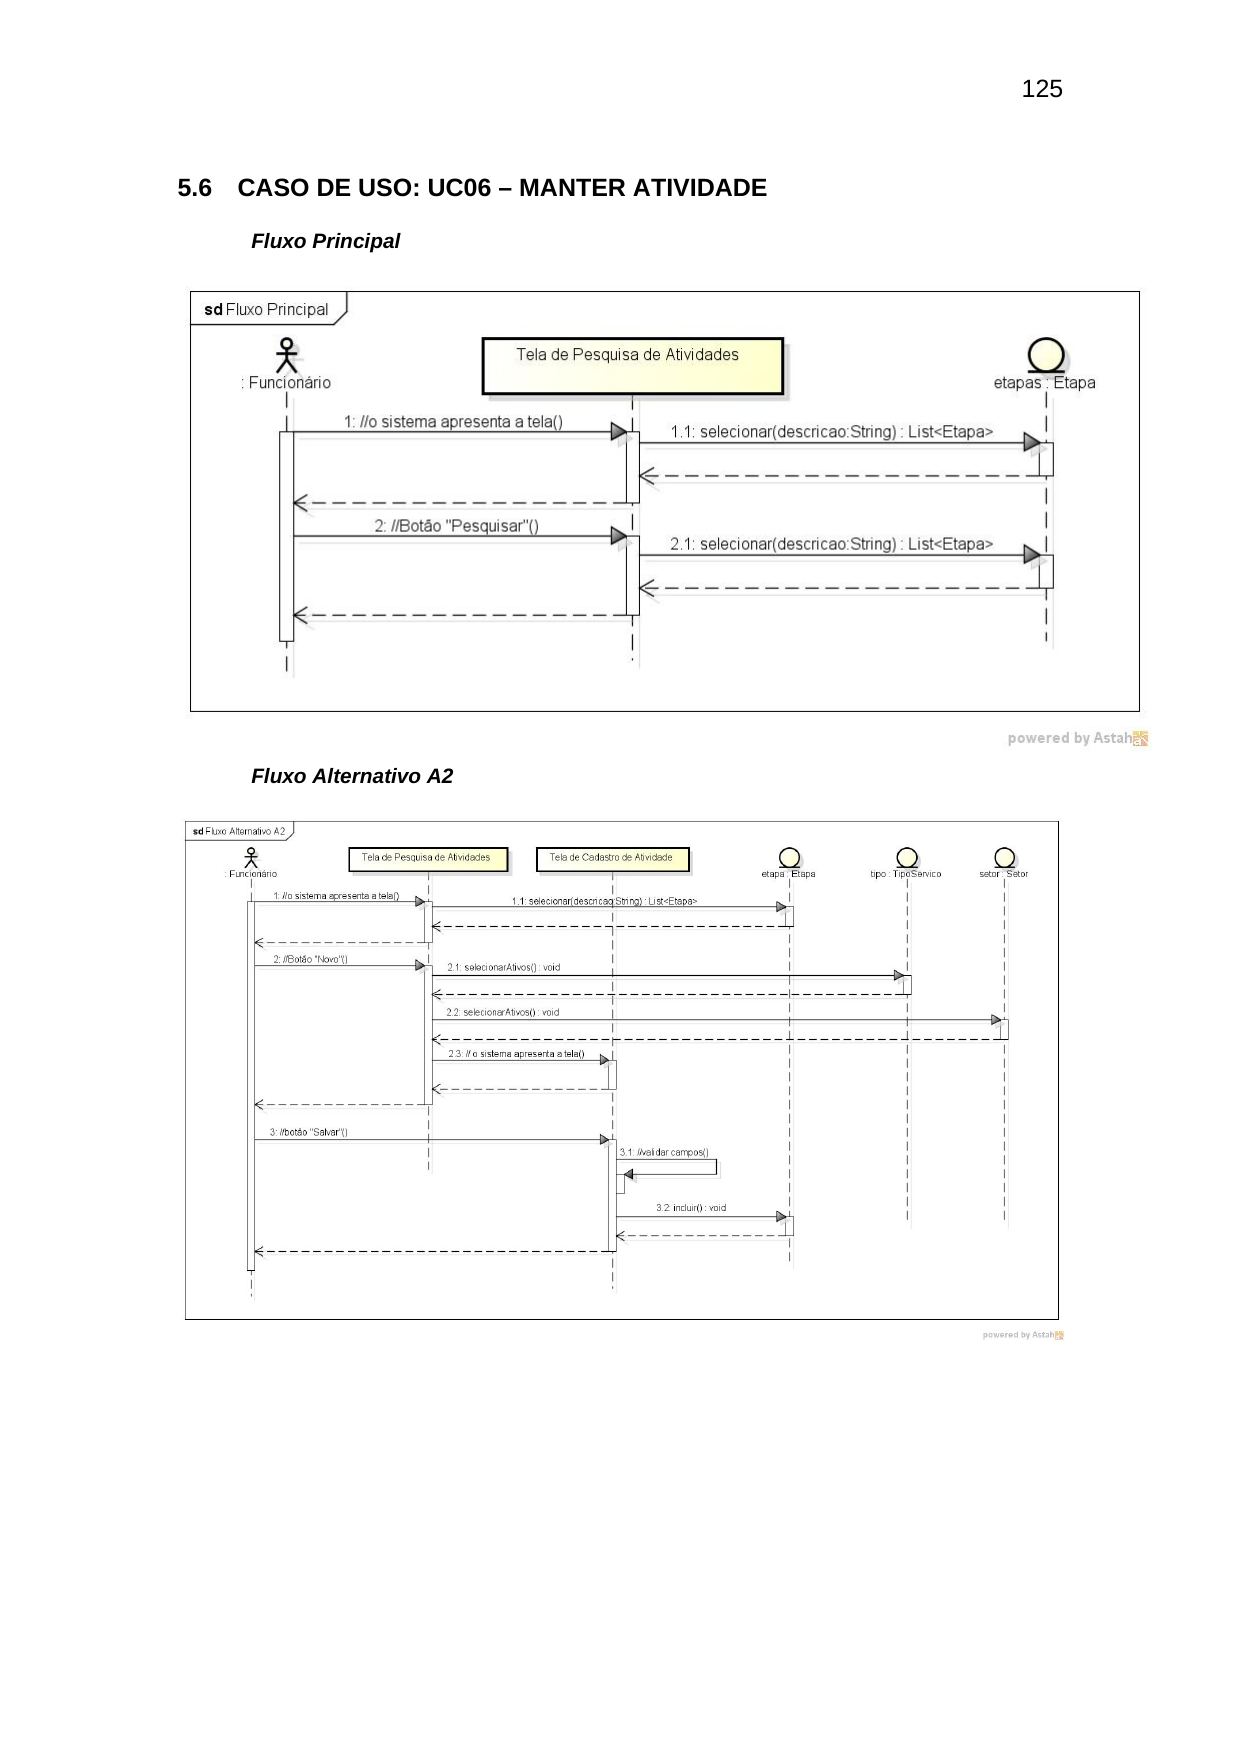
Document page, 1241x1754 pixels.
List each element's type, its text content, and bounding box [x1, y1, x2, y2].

picture [177, 278, 1153, 751]
picture [177, 813, 1066, 1342]
text Caso de Uso: UC06 – Manter Atividade [177, 172, 1063, 201]
list Fluxo Alternativo A2 [177, 763, 1063, 788]
list Fluxo Principal [177, 228, 1063, 253]
